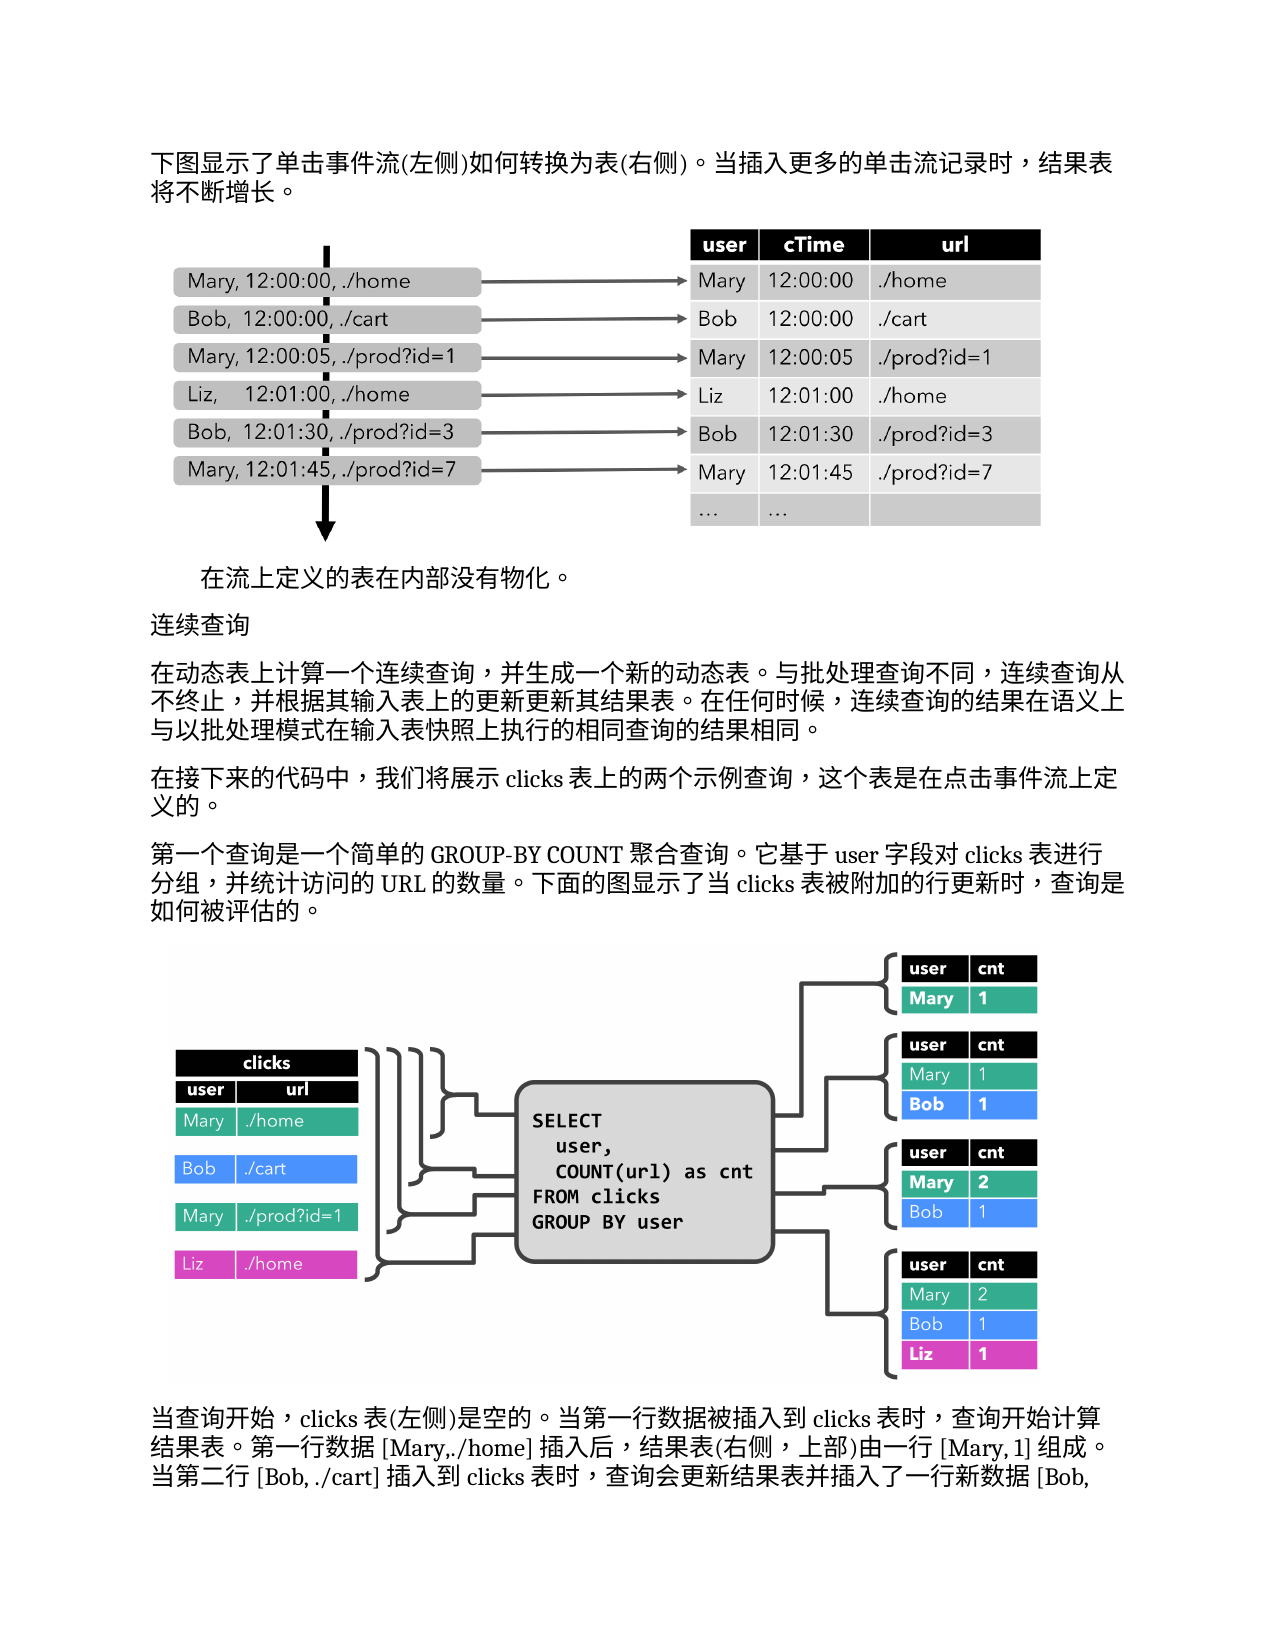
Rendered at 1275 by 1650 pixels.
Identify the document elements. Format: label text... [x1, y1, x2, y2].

picture [168, 945, 1044, 1387]
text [150, 1405, 1125, 1491]
text 连续查询 [150, 612, 1125, 641]
text 下图显示了单击事件流(左侧)如何转换为表(右侧)。当插入更多的单击流记录时，结果表将不断增长。 [150, 150, 1125, 207]
text 第一个查询是一个简单的 GROUP-BY COUNT 聚合查询。它基于 user 字段对 clicks 表进行分组，并统计访问的 URL 的数量。下面的图显示了当 clicks 表被附加的行更新时，查询是如何被评估的。 [150, 841, 1125, 927]
text 在动态表上计算一个连续查询，并生成一个新的动态表。与批处理查询不同，连续查询从不终止，并根据其输入表上的更新更新其结果表。在任何时候，连续查询的结果在语义上与以批处理模式在输入表快照上执行的相同查询的结果相同。 [150, 659, 1125, 746]
text 在接下来的代码中，我们将展示 clicks 表上的两个示例查询，这个表是在点击事件流上定义的。 [150, 764, 1125, 822]
picture [168, 226, 1044, 546]
text 在流上定义的表在内部没有物化。 [200, 564, 1075, 593]
